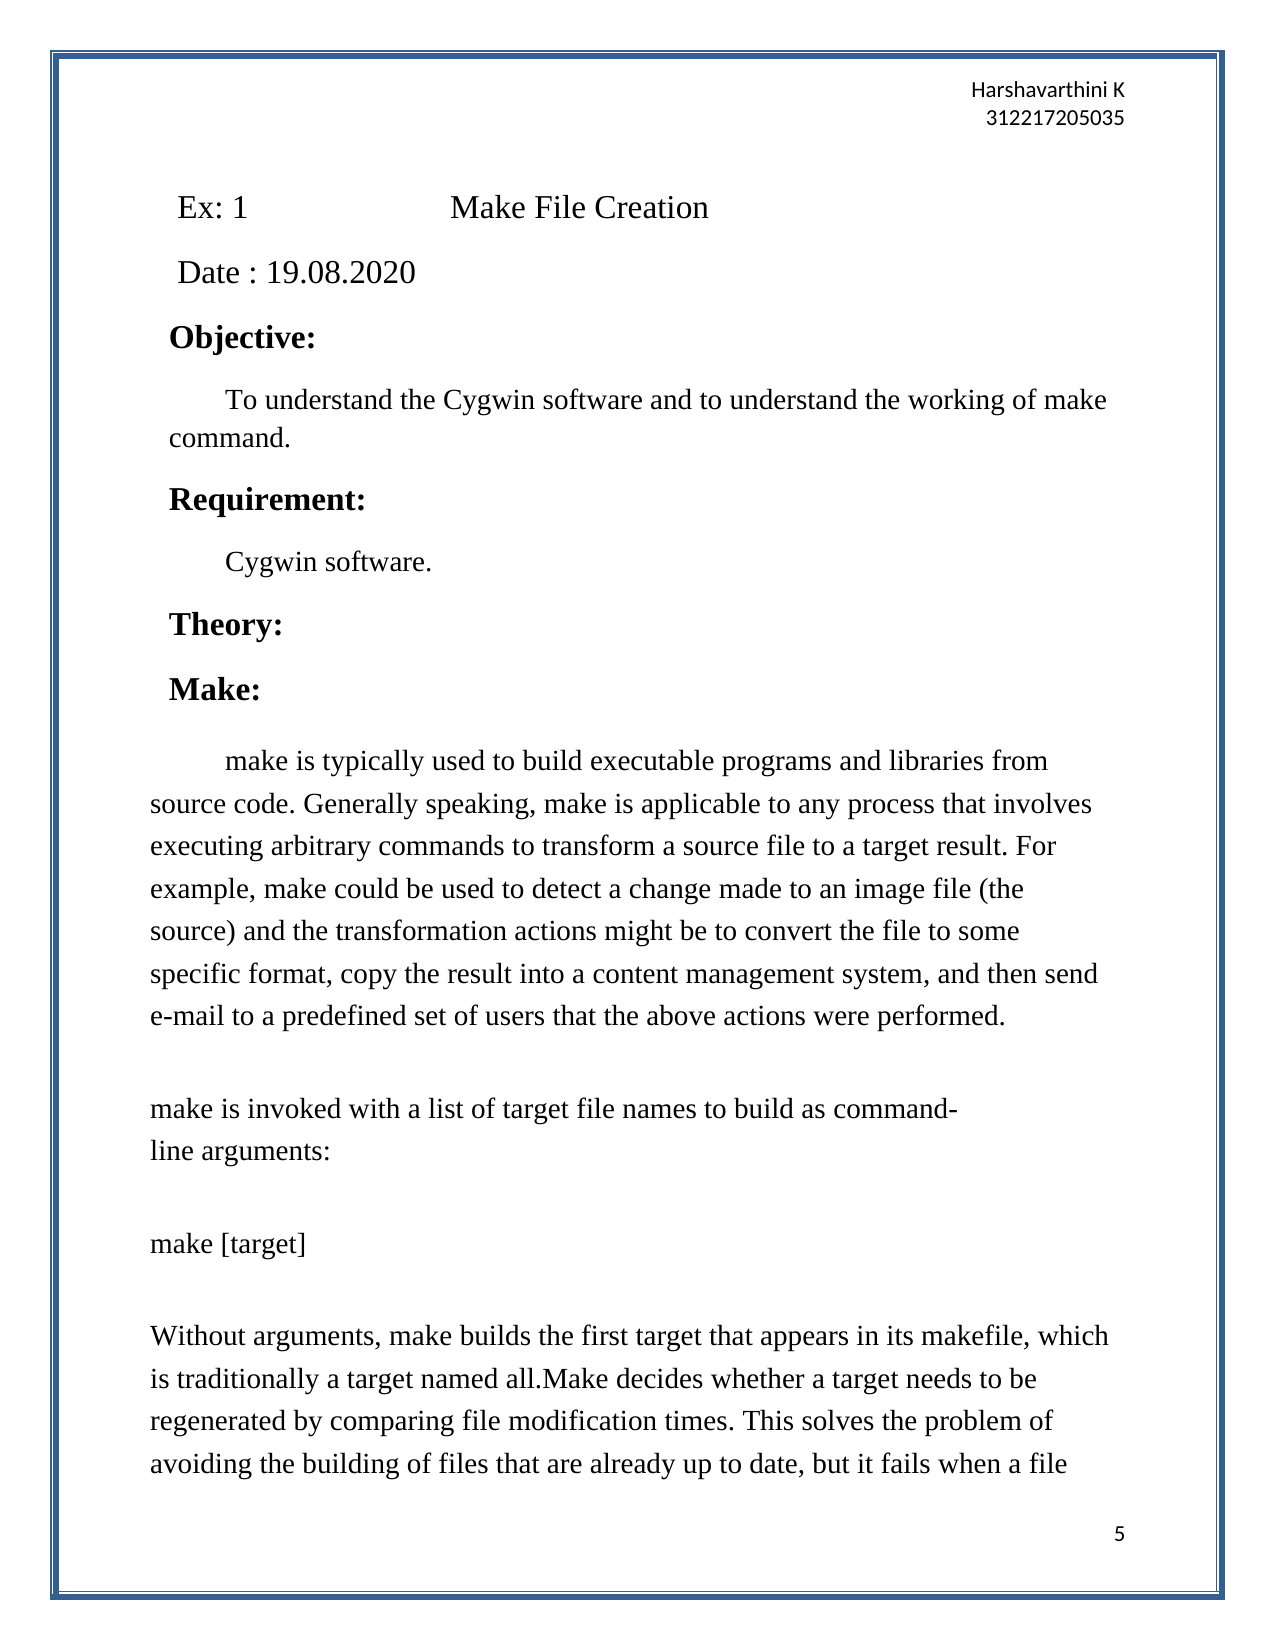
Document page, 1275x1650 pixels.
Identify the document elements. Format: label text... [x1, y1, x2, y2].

text make is typically used to build executable programs and libraries from source code. Generally speaking, make is applicable to any process that involves executing arbitrary commands to transform a source file to a target result. For example, make could be used to detect a change made to an image file (the source) and the transformation actions might be to convert the file to some specific format, copy the result into a content management system, and then send e-mail to a predefined set of users that the above actions were performed. [150, 734, 1116, 1032]
text Theory: [169, 605, 1125, 643]
text make [target] [150, 1217, 1116, 1259]
text Ex: 1 Make File Creation [169, 187, 1125, 225]
text Make: [169, 669, 1125, 708]
text Objective: [169, 317, 1125, 355]
text Requirement: [169, 480, 1125, 518]
text To understand the Cygwin software and to understand the working of make command. [169, 382, 1125, 454]
text Cygwin software. [169, 544, 1125, 578]
text Date : 19.08.2020 [169, 252, 1125, 290]
text make is invoked with a list of target file names to build as command-line arguments: [150, 1082, 1116, 1167]
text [150, 1309, 1116, 1479]
